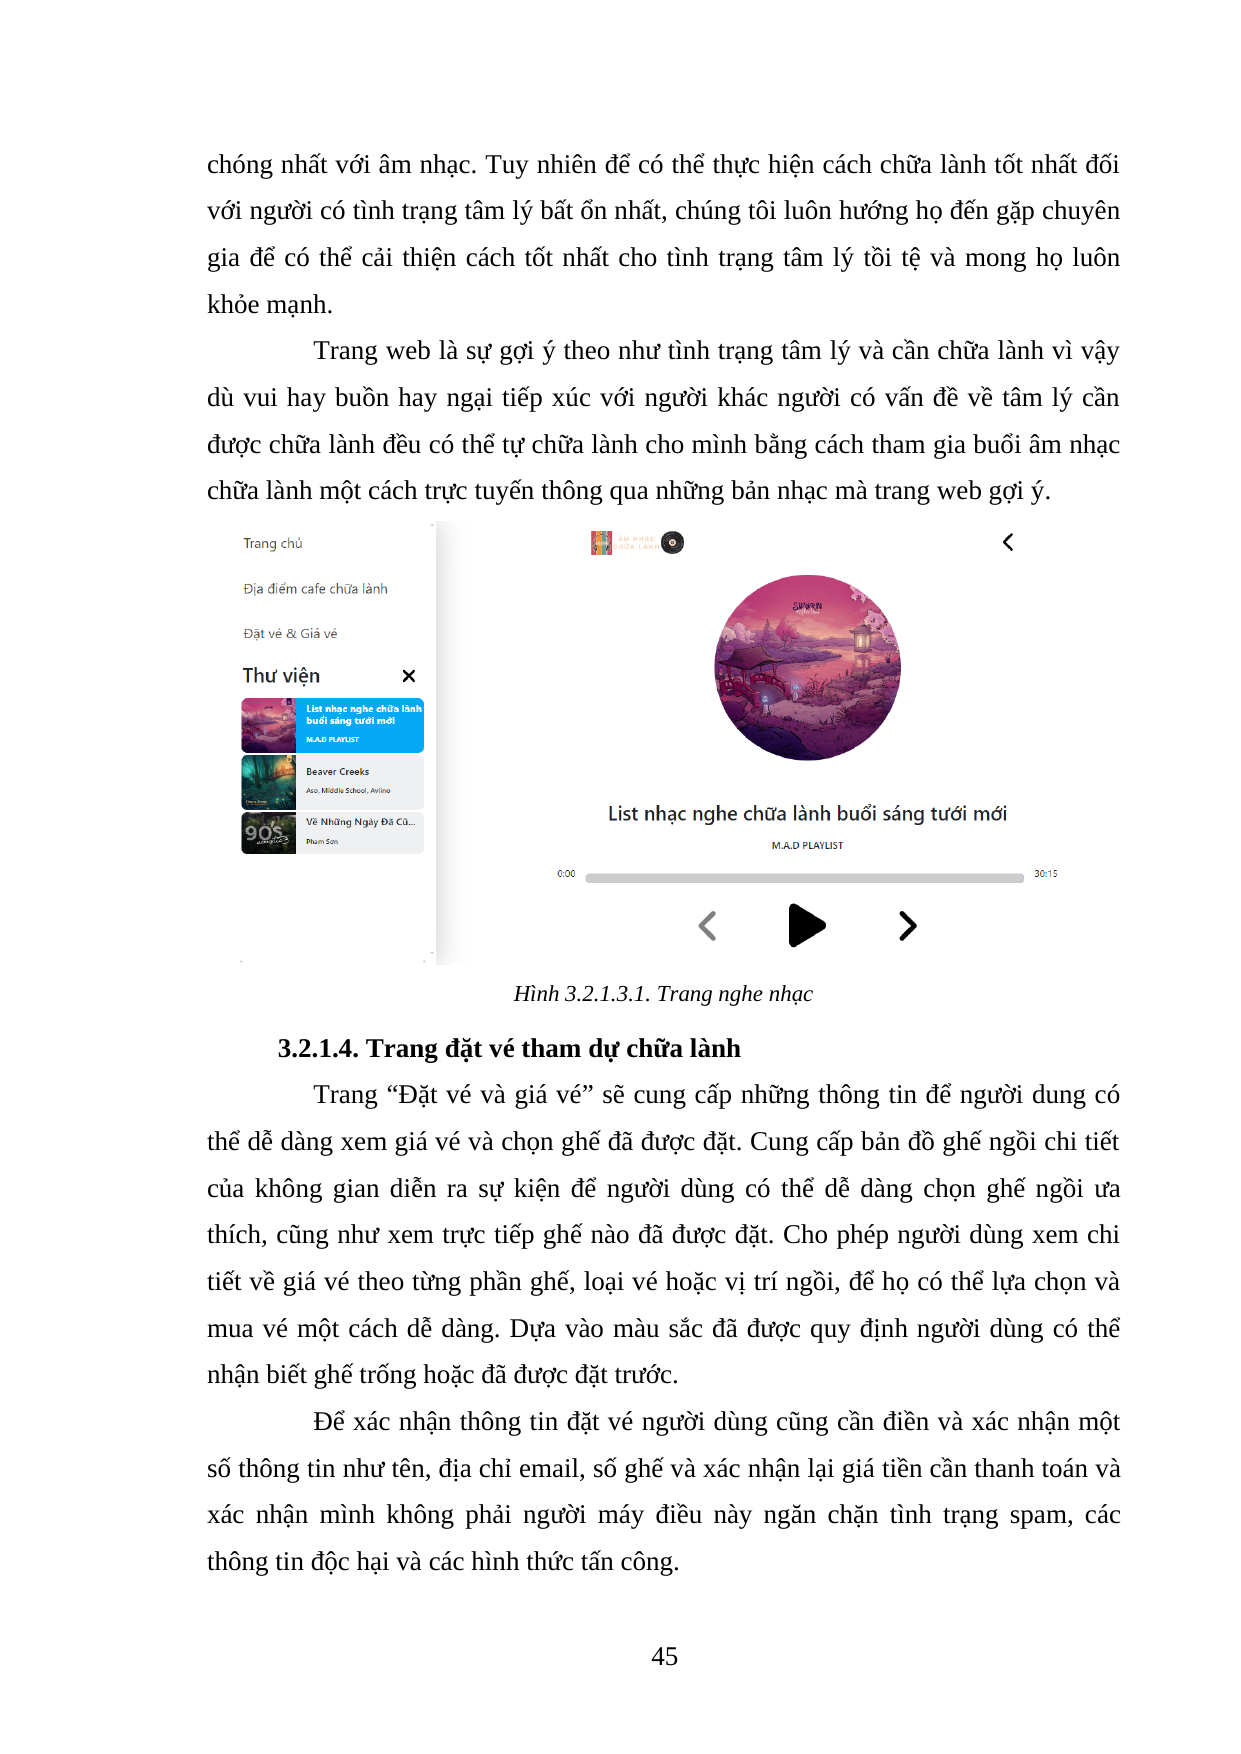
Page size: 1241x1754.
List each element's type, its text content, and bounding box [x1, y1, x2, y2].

picture [237, 521, 1092, 965]
text Trang “Đặt vé và giá vé” sẽ cung cấp những thông tin để người dung có thể dễ dàng xem giá vé và chọn ghế đã được đặt. Cung cấp bản đồ ghế ngồi chi tiết của không gian diễn ra sự kiện để người dùng có thể dễ dàng chọn ghế ngồi ưa thích, cũng như xem trực tiếp ghế nào đã được đặt. Cho phép người dùng xem chi tiết về giá vé theo từng phần ghế, loại vé hoặc vị trí ngồi, để họ có thể lựa chọn và mua vé một cách dễ dàng. Dựa vào màu sắc đã được quy định người dùng có thể nhận biết ghế trống hoặc đã được đặt trước. [207, 1078, 1122, 1389]
text Hình 3.2.1.3.1. Trang nghe nhạc [207, 980, 1122, 1007]
subtitle 3.2.1.4. Trang đặt vé tham dự chữa lành [278, 1032, 1122, 1063]
text Để xác nhận thông tin đặt vé người dùng cũng cần điền và xác nhận một số thông tin như tên, địa chỉ email, số ghế và xác nhận lại giá tiền cần thanh toán và xác nhận mình không phải người máy điều này ngăn chặn tình trạng spam, các thông tin độc hại và các hình thức tấn công. [207, 1405, 1122, 1576]
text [207, 148, 1122, 319]
text Trang web là sự gợi ý theo như tình trạng tâm lý và cần chữa lành vì vậy dù vui hay buồn hay ngại tiếp xúc với người khác người có vấn đề về tâm lý cần được chữa lành đều có thể tự chữa lành cho mình bằng cách tham gia buổi âm nhạc chữa lành một cách trực tuyến thông qua những bản nhạc mà trang web gợi ý. [207, 334, 1122, 506]
